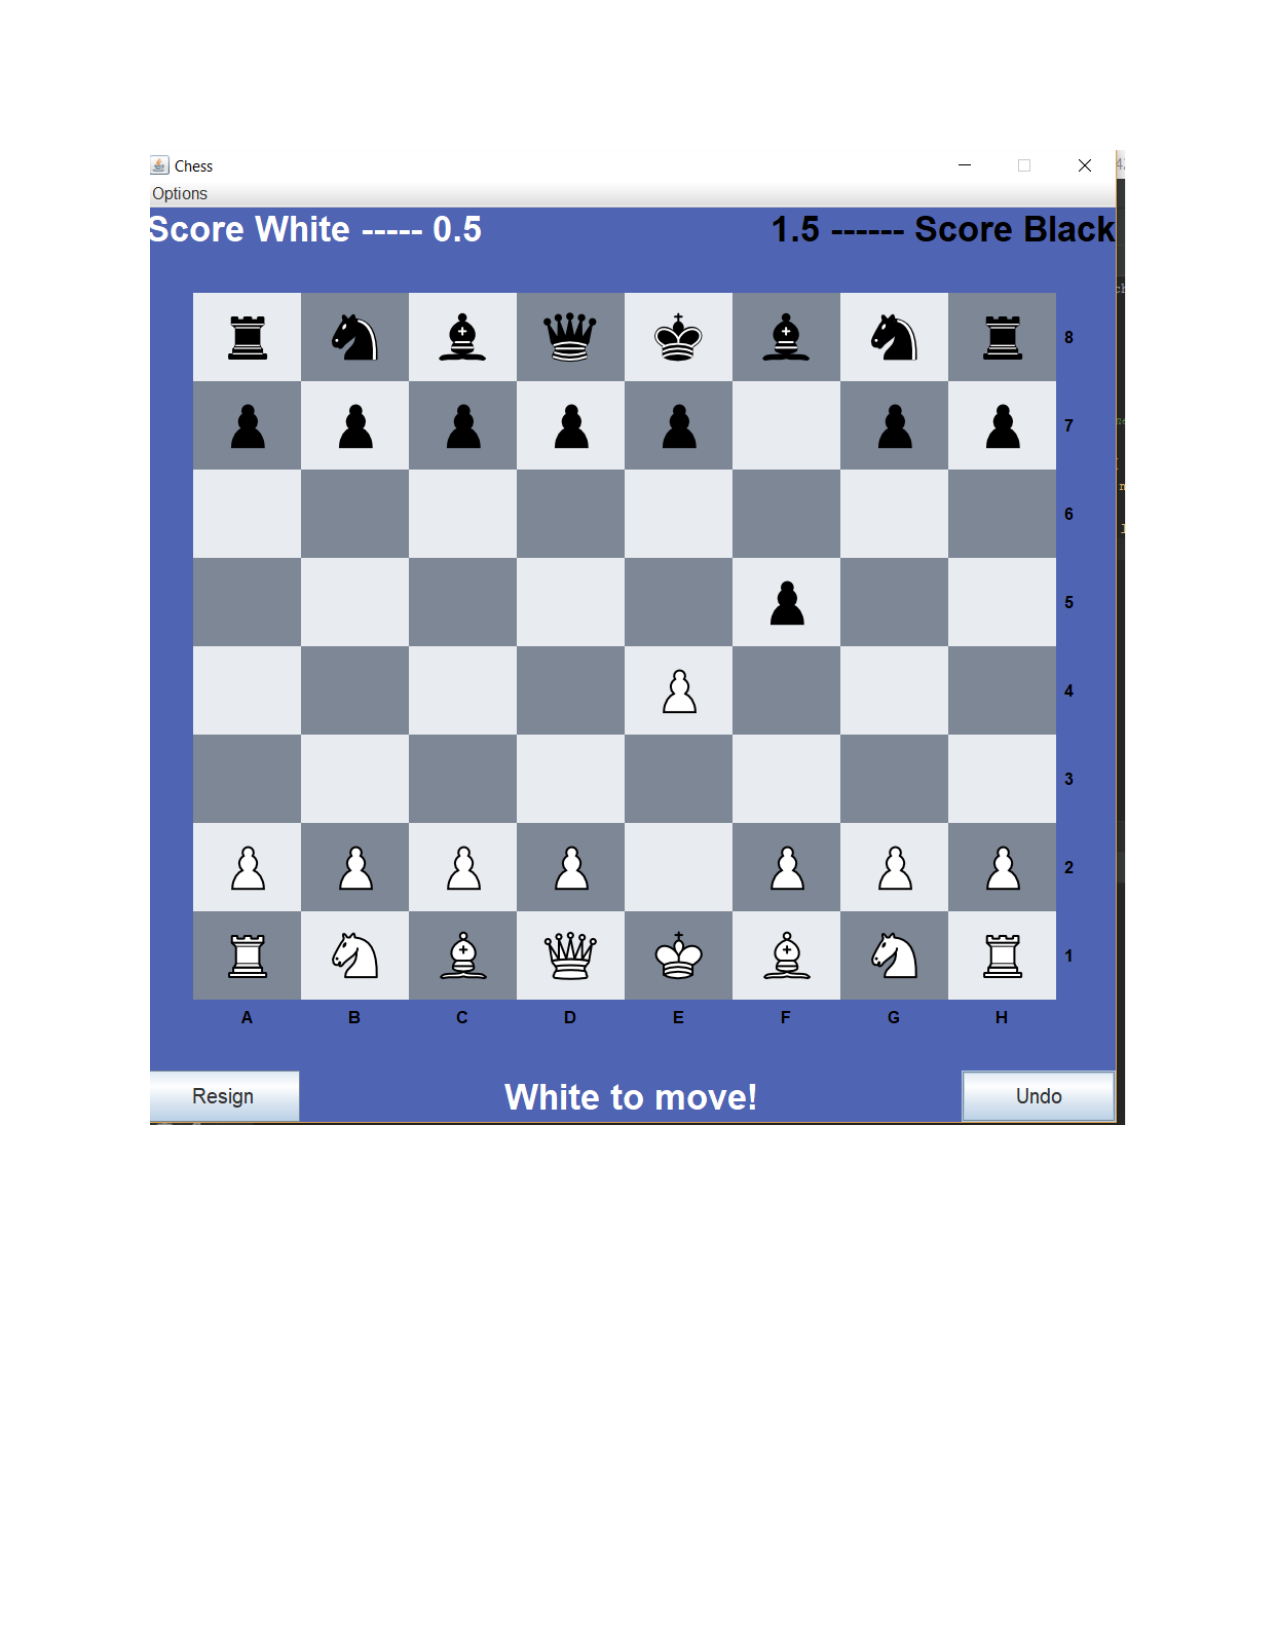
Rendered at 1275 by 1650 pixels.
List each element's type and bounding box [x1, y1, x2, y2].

picture [150, 150, 1125, 1125]
